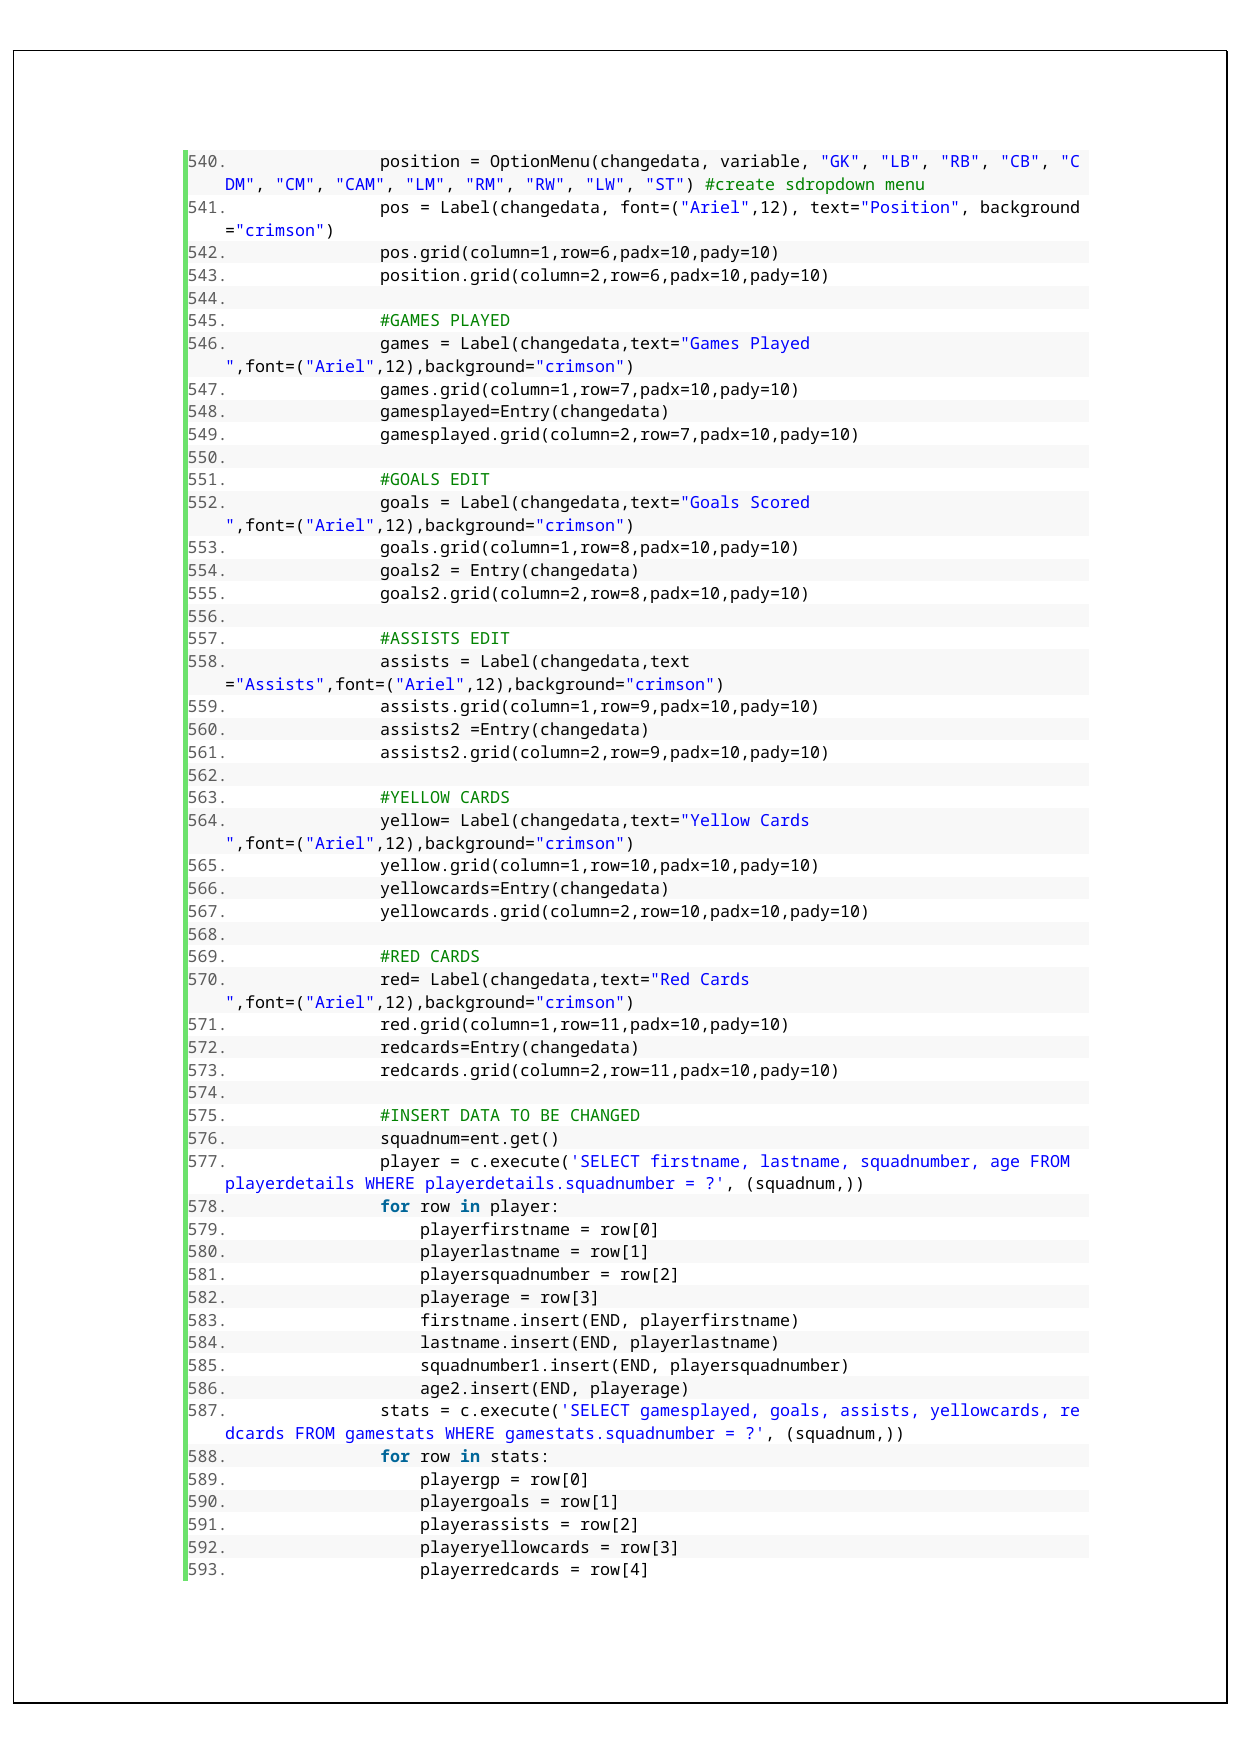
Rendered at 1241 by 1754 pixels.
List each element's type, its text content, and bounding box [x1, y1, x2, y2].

list goals.grid(column=1,row=8,padx=10,pady=10) [188, 536, 1089, 559]
list firstname.insert(END, playerfirstname) [188, 1308, 1089, 1331]
list #YELLOW CARDS [188, 786, 1089, 808]
list #GOALS EDIT [188, 468, 1089, 491]
list games.grid(column=1,row=7,padx=10,pady=10) [188, 377, 1089, 400]
list player = c.execute('SELECT firstname, lastname, squadnumber, age FROM playerdetails WHERE playerdetails.squadnumber = ?', (squadnum,)) [188, 1149, 1089, 1194]
list goals2 = Entry(changedata) [188, 559, 1089, 581]
list for row in player: [188, 1194, 1089, 1217]
list gamesplayed.grid(column=2,row=7,padx=10,pady=10) [188, 422, 1089, 445]
list squadnum=ent.get() [188, 1126, 1089, 1149]
list pos = Label(changedata, font=("Ariel",12), text="Position", background="crimson") [188, 195, 1089, 241]
list redcards.grid(column=2,row=11,padx=10,pady=10) [188, 1058, 1089, 1081]
list assists.grid(column=1,row=9,padx=10,pady=10) [188, 695, 1089, 718]
list assists = Label(changedata,text="Assists",font=("Ariel",12),background="crimson") [188, 649, 1089, 695]
list squadnumber1.insert(END, playersquadnumber) [189, 1353, 1089, 1376]
list yellowcards=Entry(changedata) [188, 877, 1089, 899]
list assists2 =Entry(changedata) [188, 718, 1089, 740]
list red= Label(changedata,text="Red Cards",font=("Ariel",12),background="crimson") [188, 967, 1089, 1013]
list #INSERT DATA TO BE CHANGED [188, 1104, 1089, 1126]
list position = OptionMenu(changedata, variable, "GK", "LB", "RB", "CB", "CDM", "CM", "CAM", "LM", "RM", "RW", "LW", "ST") #create sdropdown menu [188, 150, 1089, 195]
list #ASSISTS EDIT [188, 627, 1089, 649]
list playerage = row[3] [188, 1285, 1089, 1308]
list yellow= Label(changedata,text="Yellow Cards",font=("Ariel",12),background="crimson") [188, 808, 1089, 854]
list gamesplayed=Entry(changedata) [188, 400, 1089, 422]
list #GAMES PLAYED [188, 309, 1089, 332]
list pos.grid(column=1,row=6,padx=10,pady=10) [188, 241, 1089, 263]
list stats = c.execute('SELECT gamesplayed, goals, assists, yellowcards, redcards FROM gamestats WHERE gamestats.squadnumber = ?', (squadnum,)) [188, 1399, 1089, 1444]
list playerfirstname = row[0] [188, 1217, 1089, 1240]
list redcards=Entry(changedata) [188, 1036, 1089, 1058]
list position.grid(column=2,row=6,padx=10,pady=10) [188, 263, 1089, 286]
list goals = Label(changedata,text="Goals Scored",font=("Ariel",12),background="crimson") [188, 491, 1089, 536]
list for row in stats: [188, 1444, 1089, 1467]
list #RED CARDS [188, 945, 1089, 967]
list age2.insert(END, playerage) [188, 1376, 1089, 1399]
list games = Label(changedata,text="Games Played",font=("Ariel",12),background="crimson") [188, 332, 1089, 377]
list playerredcards = row[4] [188, 1558, 1089, 1581]
list yellow.grid(column=1,row=10,padx=10,pady=10) [188, 854, 1089, 877]
list yellowcards.grid(column=2,row=10,padx=10,pady=10) [188, 899, 1089, 922]
list playerlastname = row[1] [188, 1240, 1089, 1263]
list playeryellowcards = row[3] [188, 1535, 1089, 1558]
list assists2.grid(column=2,row=9,padx=10,pady=10) [188, 740, 1089, 763]
list lastname.insert(END, playerlastname) [188, 1331, 1089, 1353]
list red.grid(column=1,row=11,padx=10,pady=10) [188, 1013, 1089, 1036]
list playerassists = row[2] [188, 1512, 1089, 1535]
list goals2.grid(column=2,row=8,padx=10,pady=10) [188, 581, 1089, 604]
list playersquadnumber = row[2] [188, 1263, 1089, 1285]
list playergp = row[0] [188, 1467, 1089, 1490]
list playergoals = row[1] [188, 1490, 1089, 1512]
